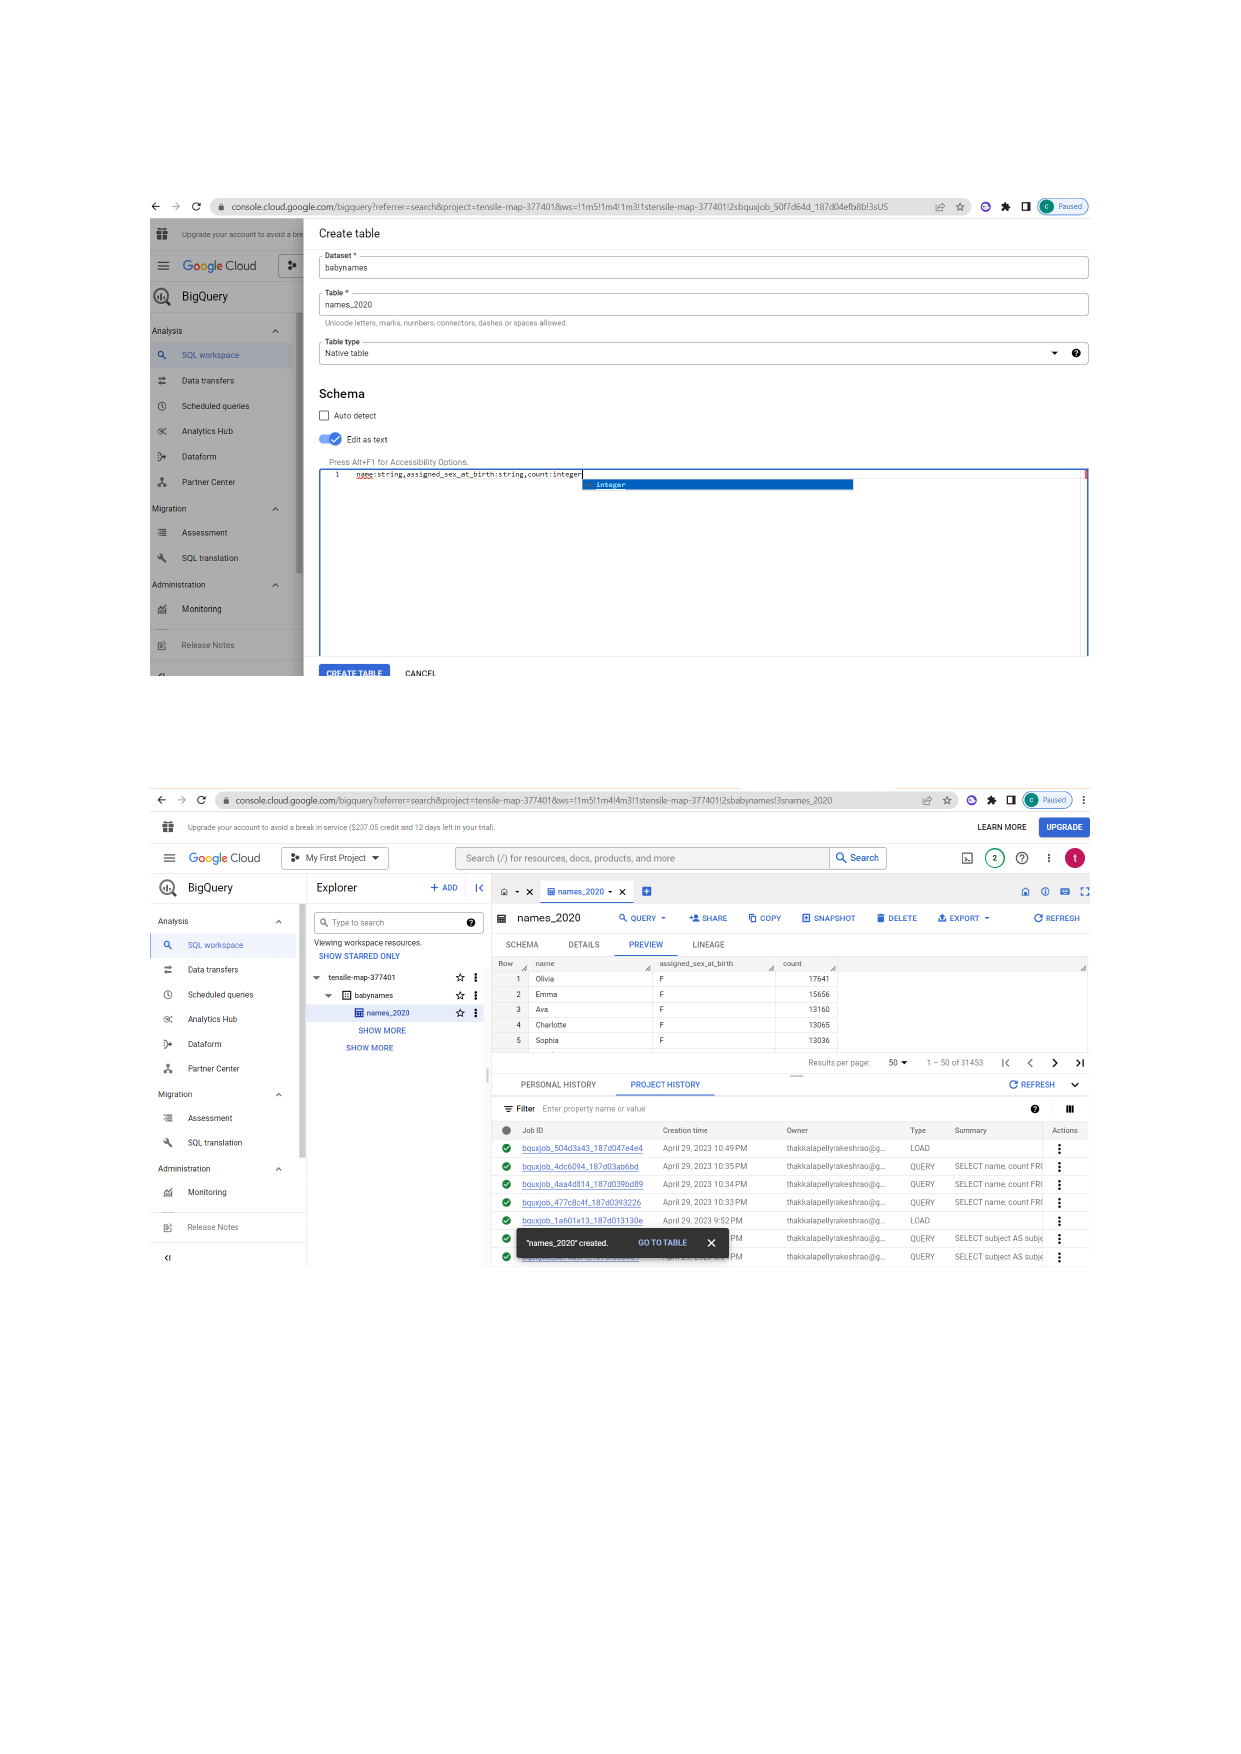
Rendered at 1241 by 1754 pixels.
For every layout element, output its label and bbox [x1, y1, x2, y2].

picture [150, 196, 1091, 676]
picture [150, 788, 1091, 1267]
